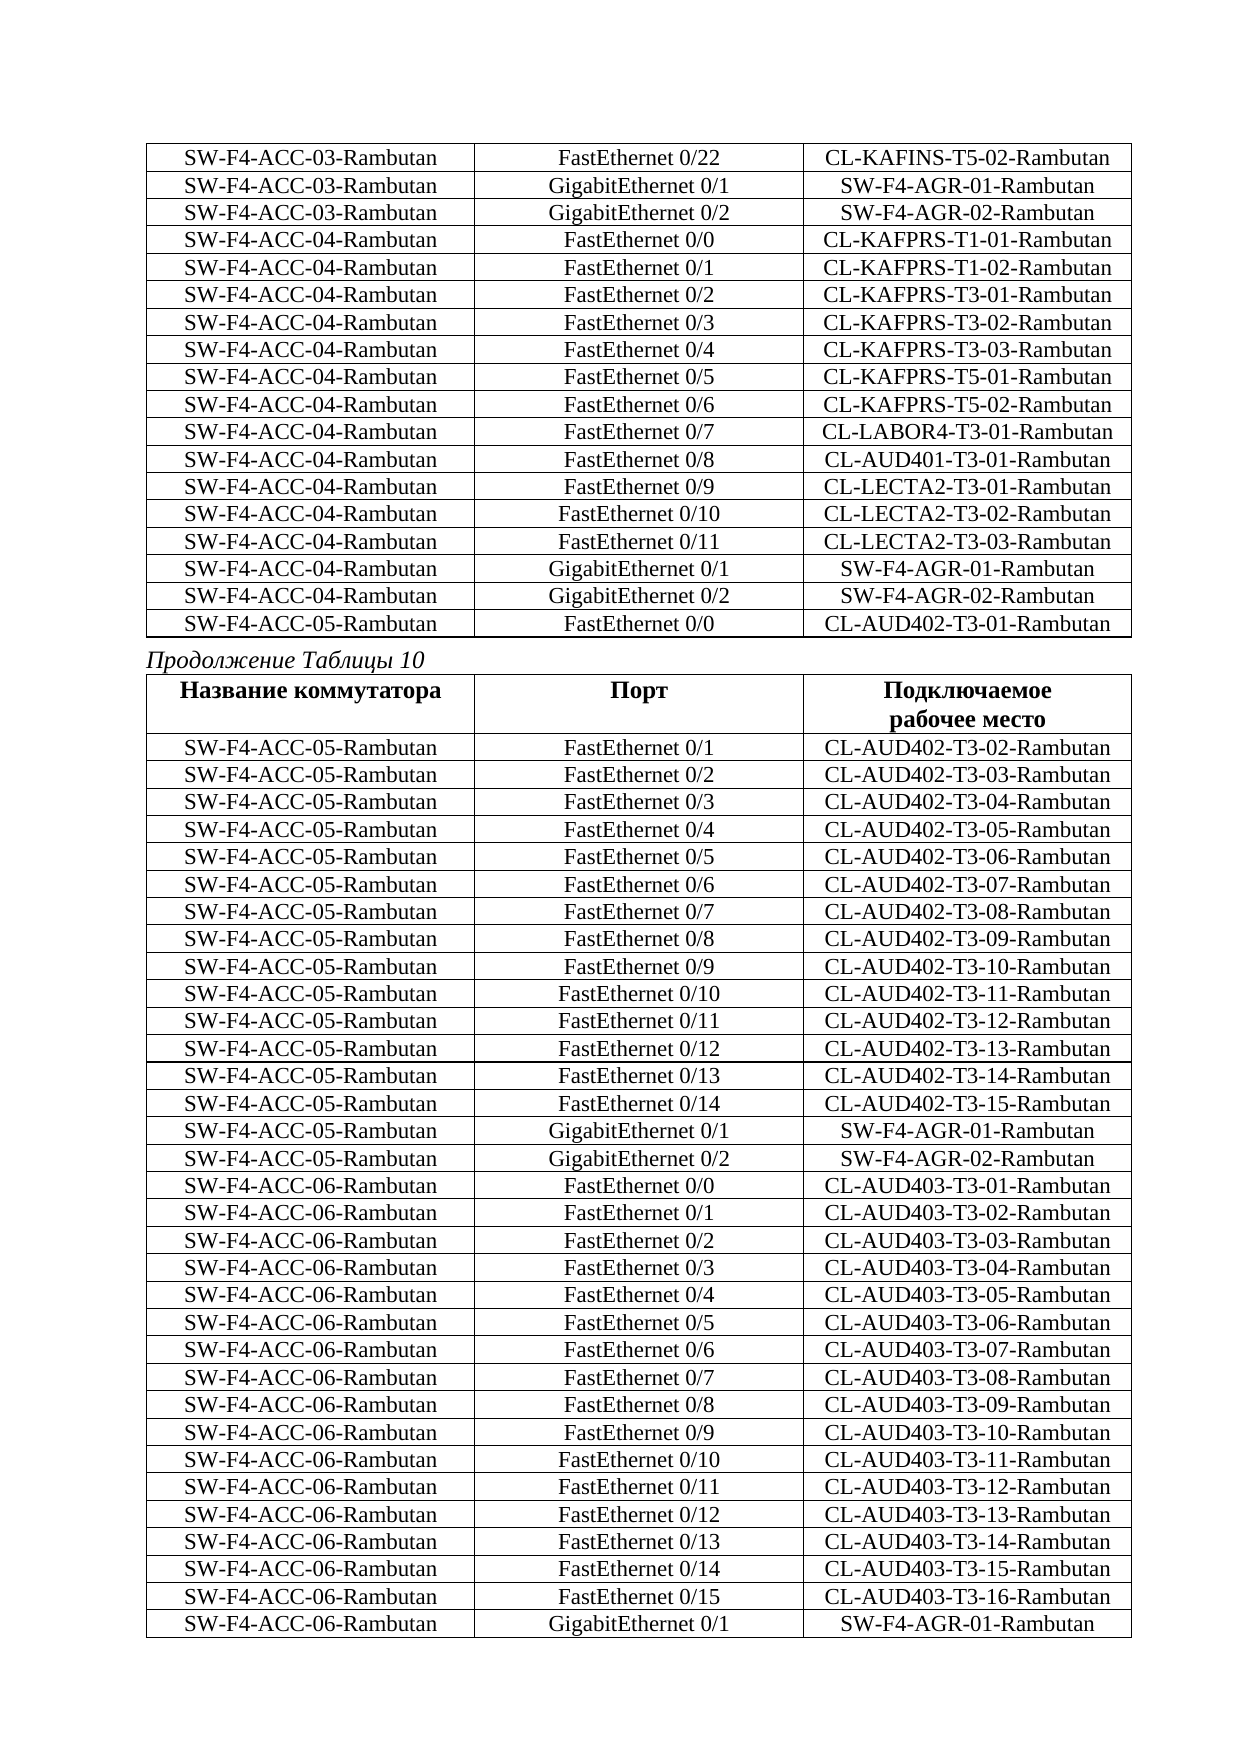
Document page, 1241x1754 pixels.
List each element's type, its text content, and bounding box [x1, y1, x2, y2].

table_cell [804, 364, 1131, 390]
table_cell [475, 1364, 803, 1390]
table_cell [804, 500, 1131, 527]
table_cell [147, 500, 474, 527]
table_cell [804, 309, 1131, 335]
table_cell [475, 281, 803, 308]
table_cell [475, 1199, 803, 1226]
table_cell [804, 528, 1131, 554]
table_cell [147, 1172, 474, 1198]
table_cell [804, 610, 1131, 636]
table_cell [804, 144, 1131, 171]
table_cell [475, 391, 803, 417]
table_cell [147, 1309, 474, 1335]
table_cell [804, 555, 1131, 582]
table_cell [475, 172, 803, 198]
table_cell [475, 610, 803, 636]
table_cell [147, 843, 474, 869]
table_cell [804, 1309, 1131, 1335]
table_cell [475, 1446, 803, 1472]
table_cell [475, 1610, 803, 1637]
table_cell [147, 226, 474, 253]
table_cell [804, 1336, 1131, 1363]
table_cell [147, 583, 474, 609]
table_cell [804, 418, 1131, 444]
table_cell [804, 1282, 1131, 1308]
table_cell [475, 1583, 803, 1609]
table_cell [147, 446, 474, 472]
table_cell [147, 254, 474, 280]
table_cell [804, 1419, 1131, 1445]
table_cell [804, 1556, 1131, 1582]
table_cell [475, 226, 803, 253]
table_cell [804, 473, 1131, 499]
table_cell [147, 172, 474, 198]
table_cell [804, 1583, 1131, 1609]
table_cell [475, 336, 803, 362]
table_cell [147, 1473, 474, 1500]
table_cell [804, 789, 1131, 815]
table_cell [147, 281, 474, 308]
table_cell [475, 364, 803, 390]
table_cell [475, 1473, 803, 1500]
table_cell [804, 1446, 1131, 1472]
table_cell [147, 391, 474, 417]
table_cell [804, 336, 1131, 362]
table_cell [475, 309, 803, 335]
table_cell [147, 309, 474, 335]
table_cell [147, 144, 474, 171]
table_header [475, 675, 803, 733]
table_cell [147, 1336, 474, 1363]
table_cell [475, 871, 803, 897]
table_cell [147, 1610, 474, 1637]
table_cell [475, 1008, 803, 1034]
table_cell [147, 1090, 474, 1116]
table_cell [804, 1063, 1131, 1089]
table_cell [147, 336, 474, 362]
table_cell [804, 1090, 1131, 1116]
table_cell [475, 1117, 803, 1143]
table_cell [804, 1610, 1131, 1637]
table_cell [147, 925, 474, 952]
text Продолжение Таблицы 10 [146, 645, 1132, 674]
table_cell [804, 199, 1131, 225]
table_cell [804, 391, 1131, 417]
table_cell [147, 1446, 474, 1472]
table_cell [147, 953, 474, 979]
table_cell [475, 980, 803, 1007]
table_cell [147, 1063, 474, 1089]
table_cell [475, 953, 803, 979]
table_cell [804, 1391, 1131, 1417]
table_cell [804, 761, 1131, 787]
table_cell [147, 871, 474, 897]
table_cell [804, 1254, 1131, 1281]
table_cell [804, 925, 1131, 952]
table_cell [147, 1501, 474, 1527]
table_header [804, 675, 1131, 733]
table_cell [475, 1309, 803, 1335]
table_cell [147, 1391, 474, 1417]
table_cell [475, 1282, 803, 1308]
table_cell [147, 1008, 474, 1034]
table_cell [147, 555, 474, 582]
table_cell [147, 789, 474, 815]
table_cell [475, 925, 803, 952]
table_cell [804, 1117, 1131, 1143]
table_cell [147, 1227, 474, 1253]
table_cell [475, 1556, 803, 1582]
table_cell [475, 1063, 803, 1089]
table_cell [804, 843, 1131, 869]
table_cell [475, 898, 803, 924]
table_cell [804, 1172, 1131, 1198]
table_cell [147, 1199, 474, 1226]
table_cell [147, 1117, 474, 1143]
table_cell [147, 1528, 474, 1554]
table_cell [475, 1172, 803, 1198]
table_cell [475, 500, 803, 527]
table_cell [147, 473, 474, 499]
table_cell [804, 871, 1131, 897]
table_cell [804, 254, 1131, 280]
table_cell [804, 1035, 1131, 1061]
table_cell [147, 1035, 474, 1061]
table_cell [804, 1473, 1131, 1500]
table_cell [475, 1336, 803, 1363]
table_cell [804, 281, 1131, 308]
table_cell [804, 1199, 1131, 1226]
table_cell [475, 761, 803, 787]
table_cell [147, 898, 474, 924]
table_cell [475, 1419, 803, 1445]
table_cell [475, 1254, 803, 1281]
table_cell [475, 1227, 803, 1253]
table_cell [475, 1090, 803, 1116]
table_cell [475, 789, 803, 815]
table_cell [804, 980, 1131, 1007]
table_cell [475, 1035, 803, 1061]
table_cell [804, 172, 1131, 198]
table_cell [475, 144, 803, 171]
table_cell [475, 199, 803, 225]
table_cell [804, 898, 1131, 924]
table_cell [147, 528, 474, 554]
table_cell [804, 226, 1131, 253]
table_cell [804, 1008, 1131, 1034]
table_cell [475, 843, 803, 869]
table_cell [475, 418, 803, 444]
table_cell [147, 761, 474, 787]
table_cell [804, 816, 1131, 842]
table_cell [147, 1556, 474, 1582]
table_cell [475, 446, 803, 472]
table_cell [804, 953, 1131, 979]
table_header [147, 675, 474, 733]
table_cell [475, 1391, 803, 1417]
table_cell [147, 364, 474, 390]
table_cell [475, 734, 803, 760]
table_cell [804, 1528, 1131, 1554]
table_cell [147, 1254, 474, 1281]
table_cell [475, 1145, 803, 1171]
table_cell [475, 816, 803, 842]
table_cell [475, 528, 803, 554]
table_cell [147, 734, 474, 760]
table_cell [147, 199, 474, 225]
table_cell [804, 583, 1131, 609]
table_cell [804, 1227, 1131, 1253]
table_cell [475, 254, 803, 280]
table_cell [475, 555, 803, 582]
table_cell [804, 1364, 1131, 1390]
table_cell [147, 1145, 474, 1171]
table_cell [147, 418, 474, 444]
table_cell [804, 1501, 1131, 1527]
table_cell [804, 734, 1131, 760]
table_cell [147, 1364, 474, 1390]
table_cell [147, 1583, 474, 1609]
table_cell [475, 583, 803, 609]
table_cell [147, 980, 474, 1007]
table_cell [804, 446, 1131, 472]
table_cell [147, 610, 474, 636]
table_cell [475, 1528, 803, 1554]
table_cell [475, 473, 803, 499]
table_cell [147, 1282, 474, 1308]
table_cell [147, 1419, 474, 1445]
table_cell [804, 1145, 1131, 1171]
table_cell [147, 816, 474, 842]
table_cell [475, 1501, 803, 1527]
